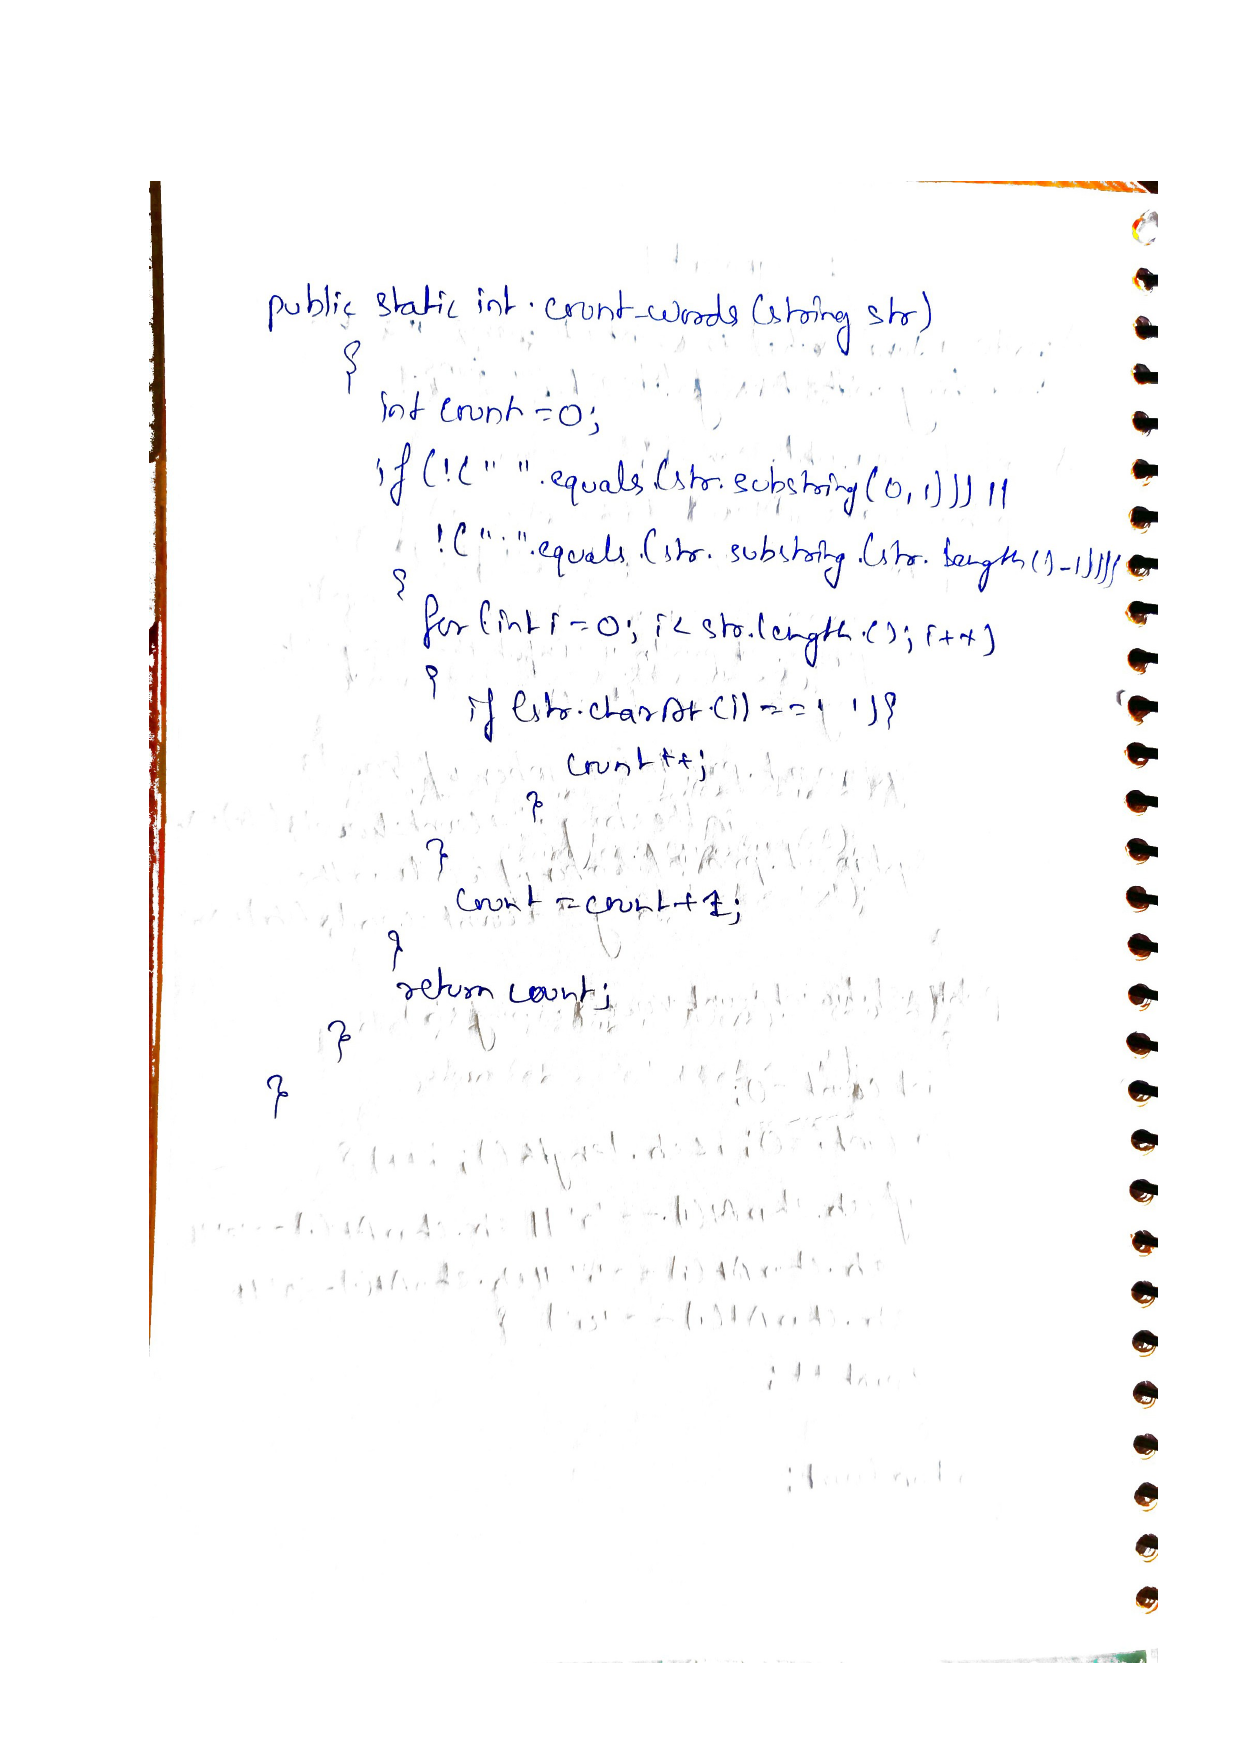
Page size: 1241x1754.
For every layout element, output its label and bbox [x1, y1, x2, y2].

picture [149, 181, 1158, 1663]
